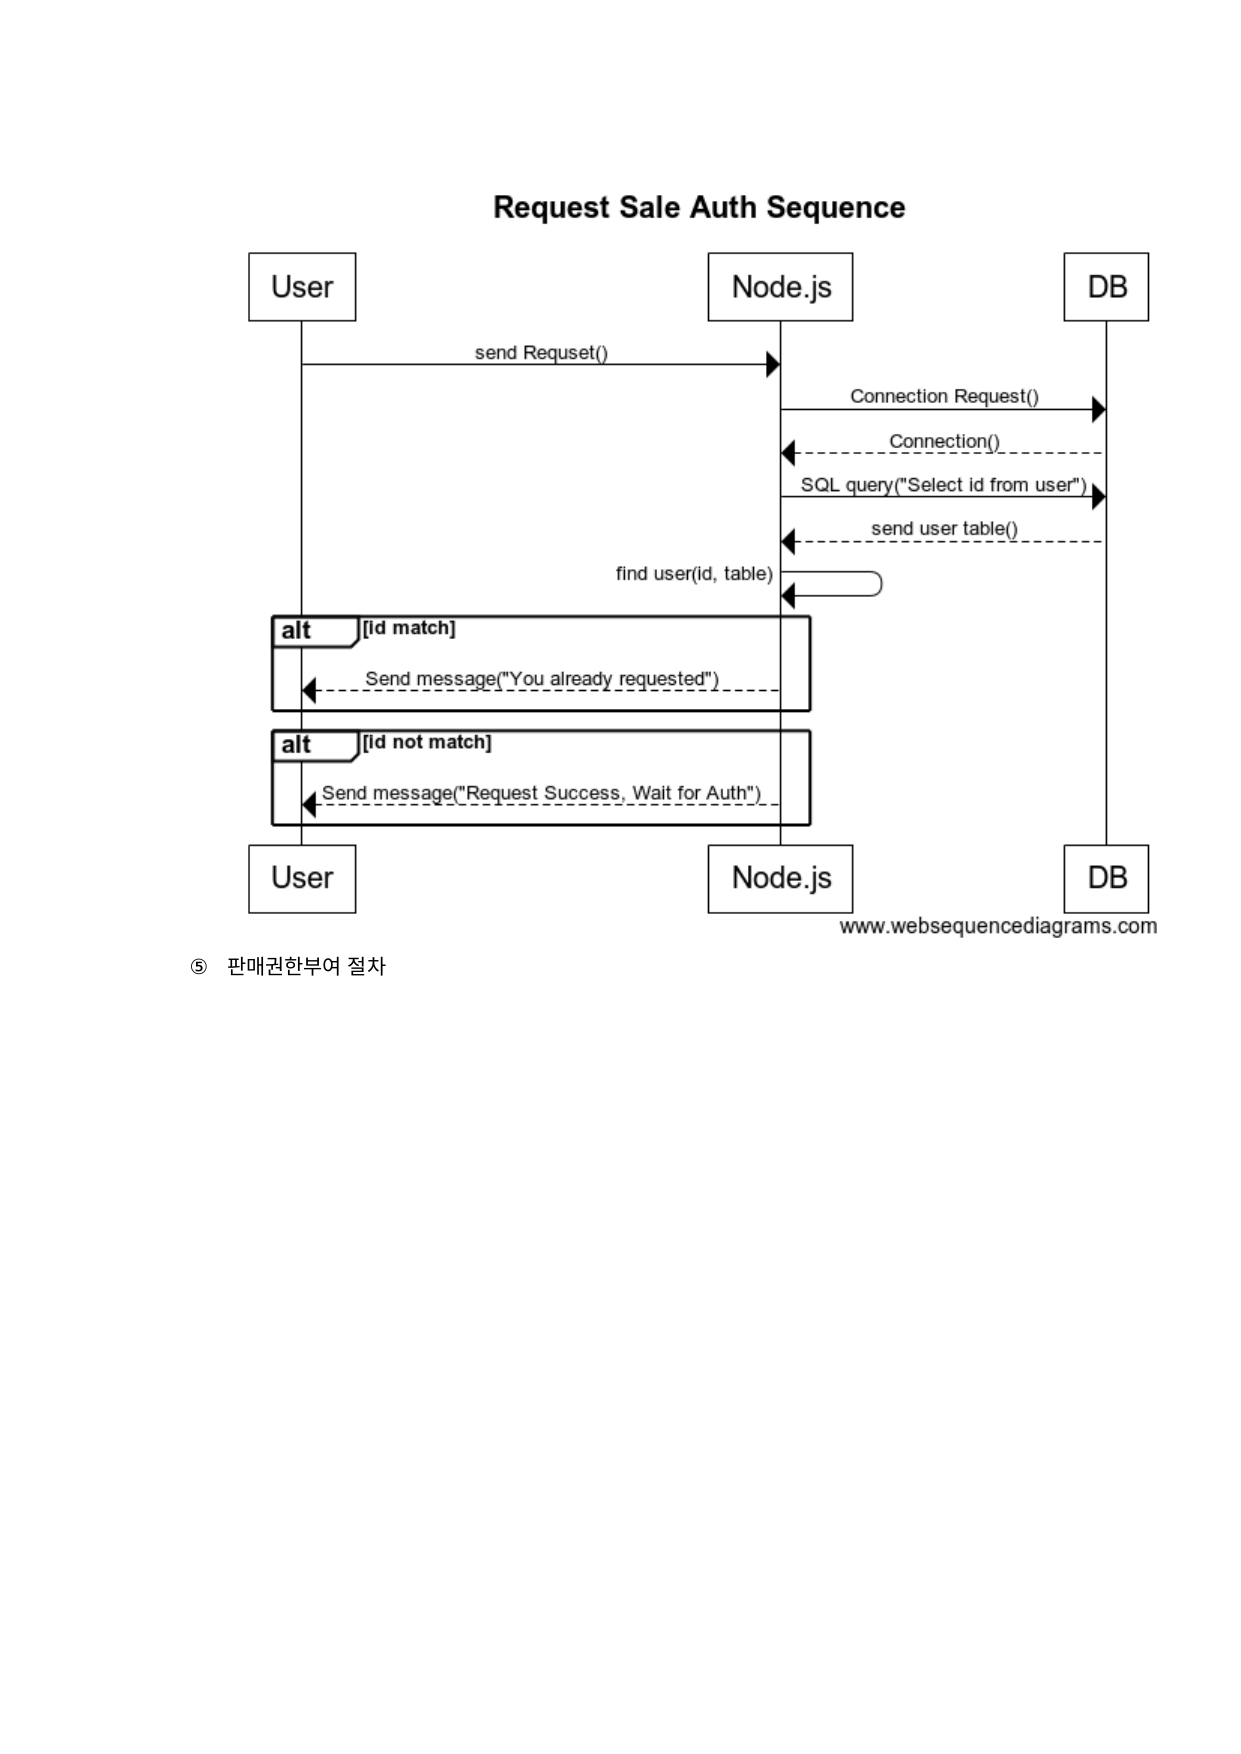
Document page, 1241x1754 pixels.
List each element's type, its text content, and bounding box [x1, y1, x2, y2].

picture [226, 177, 1172, 950]
list 판매권한부여 절차 [189, 950, 1093, 981]
